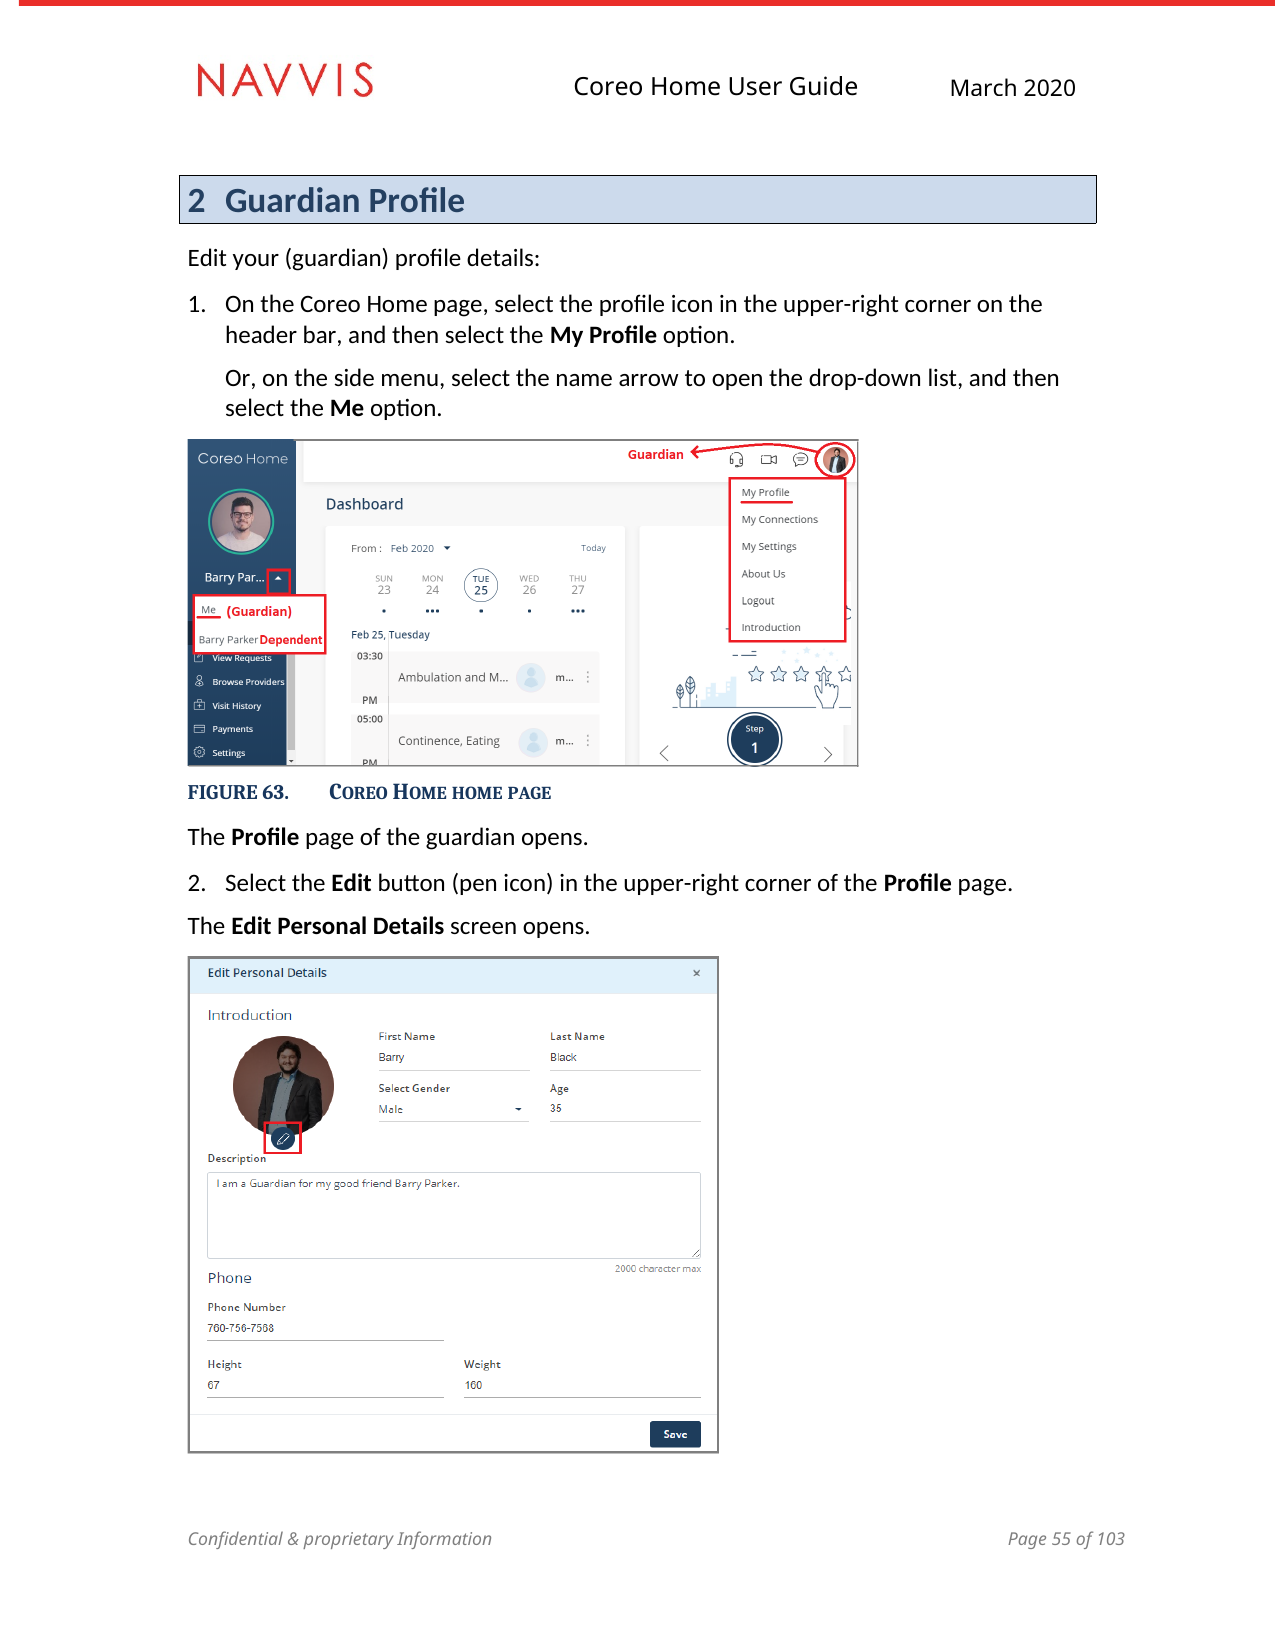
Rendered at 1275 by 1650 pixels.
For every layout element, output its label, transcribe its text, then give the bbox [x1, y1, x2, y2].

text Or, on the side menu, select the name arrow to open the drop-down list, and then select the Me option. [225, 362, 1087, 423]
text Coreo Home home page [187, 779, 1087, 805]
text Edit your (guardian) profile details: [187, 242, 1087, 273]
text The Profile page of the guardian opens. [187, 821, 1087, 852]
picture [187, 55, 383, 104]
text The Edit Personal Details screen opens. [187, 911, 1087, 941]
picture [187, 956, 719, 1454]
list Select the Edit button (pen icon) in the upper-right corner of the Profile page. [187, 867, 1087, 898]
picture [187, 439, 859, 767]
list On the Coreo Home page, select the profile icon in the upper-right corner on the header bar, and then select the My Profile option. [187, 288, 1087, 349]
subtitle Guardian Profile [180, 176, 1096, 223]
